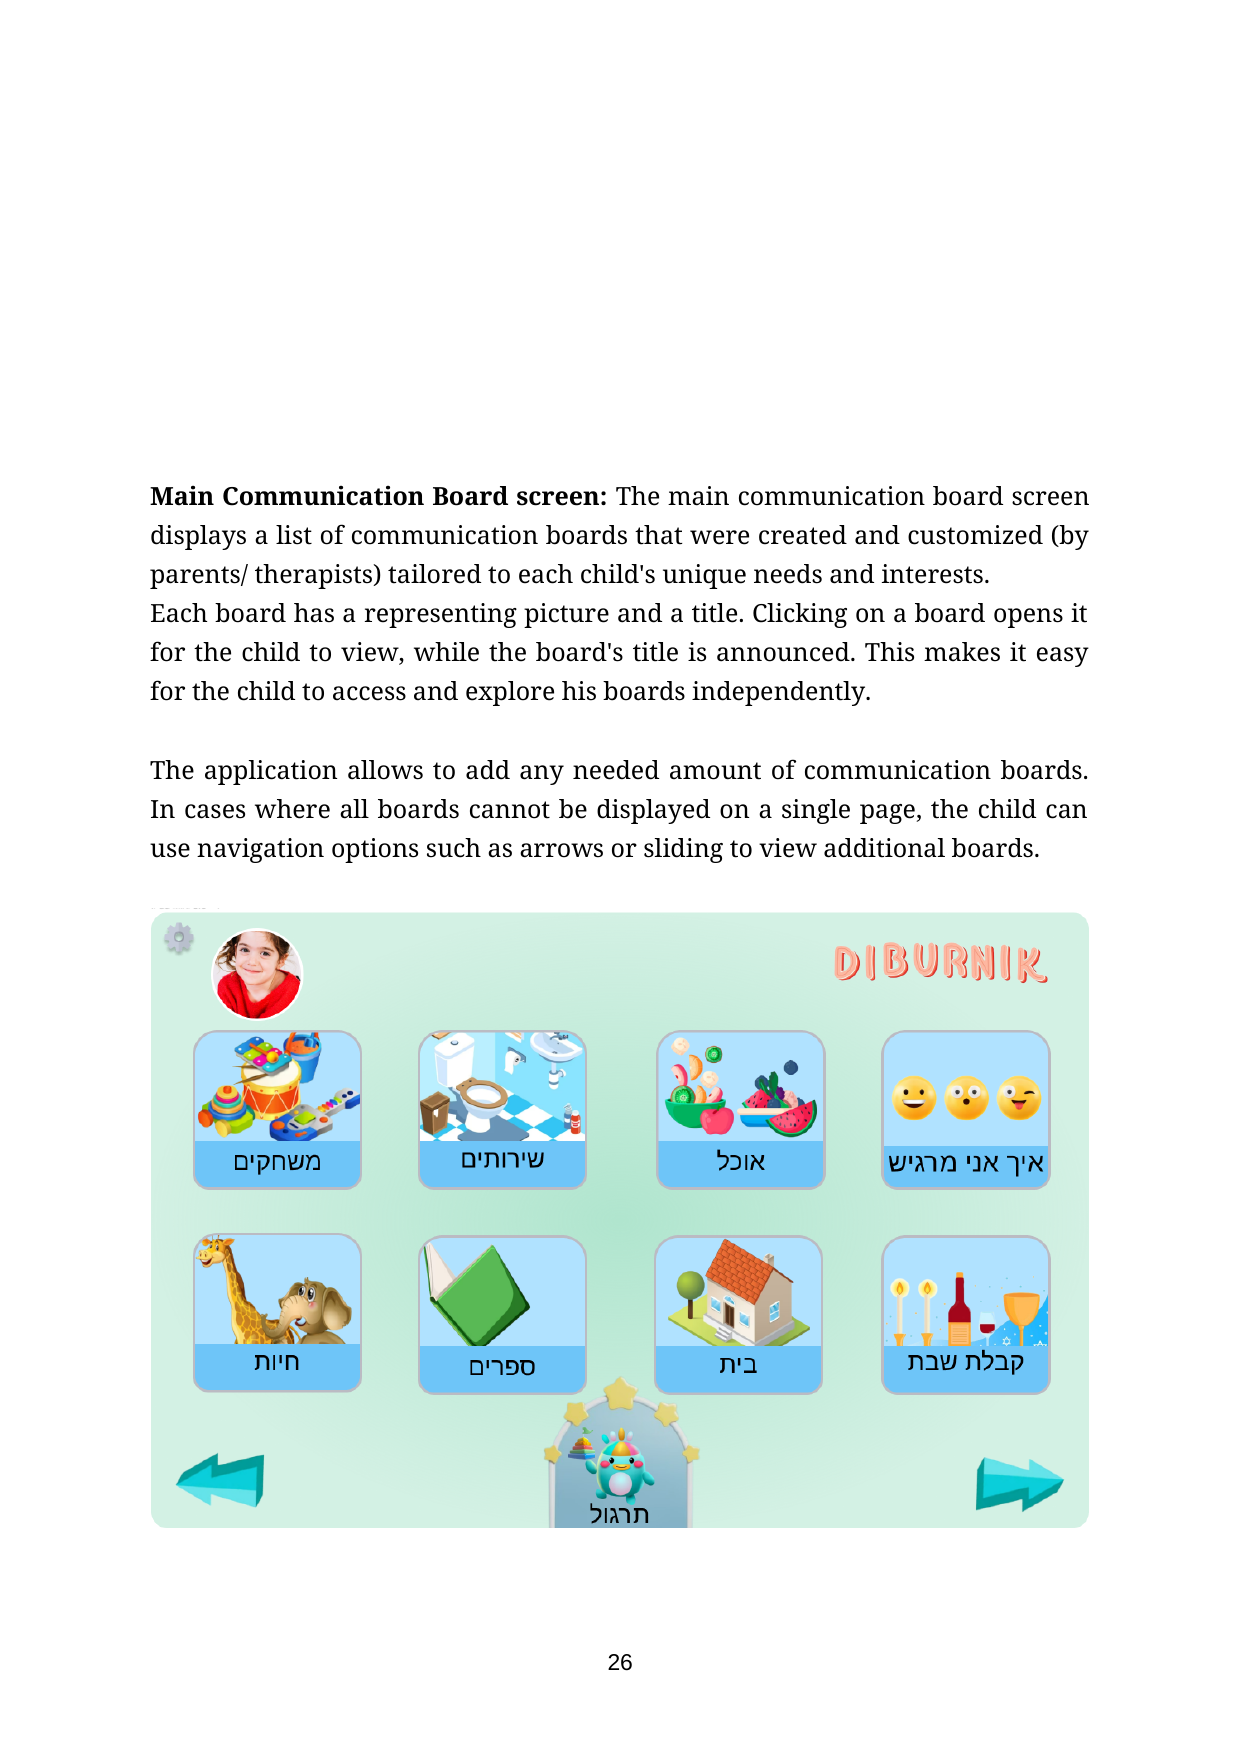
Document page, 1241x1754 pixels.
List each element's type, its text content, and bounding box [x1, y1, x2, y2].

text Main Communication Board screen: The main communication board screen displays a list of communication boards that were created and customized (by parents/ therapists) tailored to each child's unique needs and interests. [150, 478, 1090, 591]
text The application allows to add any needed amount of communication boards. In cases where all boards cannot be displayed on a single page, the child can use navigation options such as arrows or sliding to view additional boards. [150, 752, 1090, 865]
text Each board has a representing picture and a title. Clicking on a board opens it for the child to view, while the board's title is announced. This makes it easy for the child to access and explore his boards independently. [150, 596, 1090, 708]
picture [150, 908, 1091, 1532]
